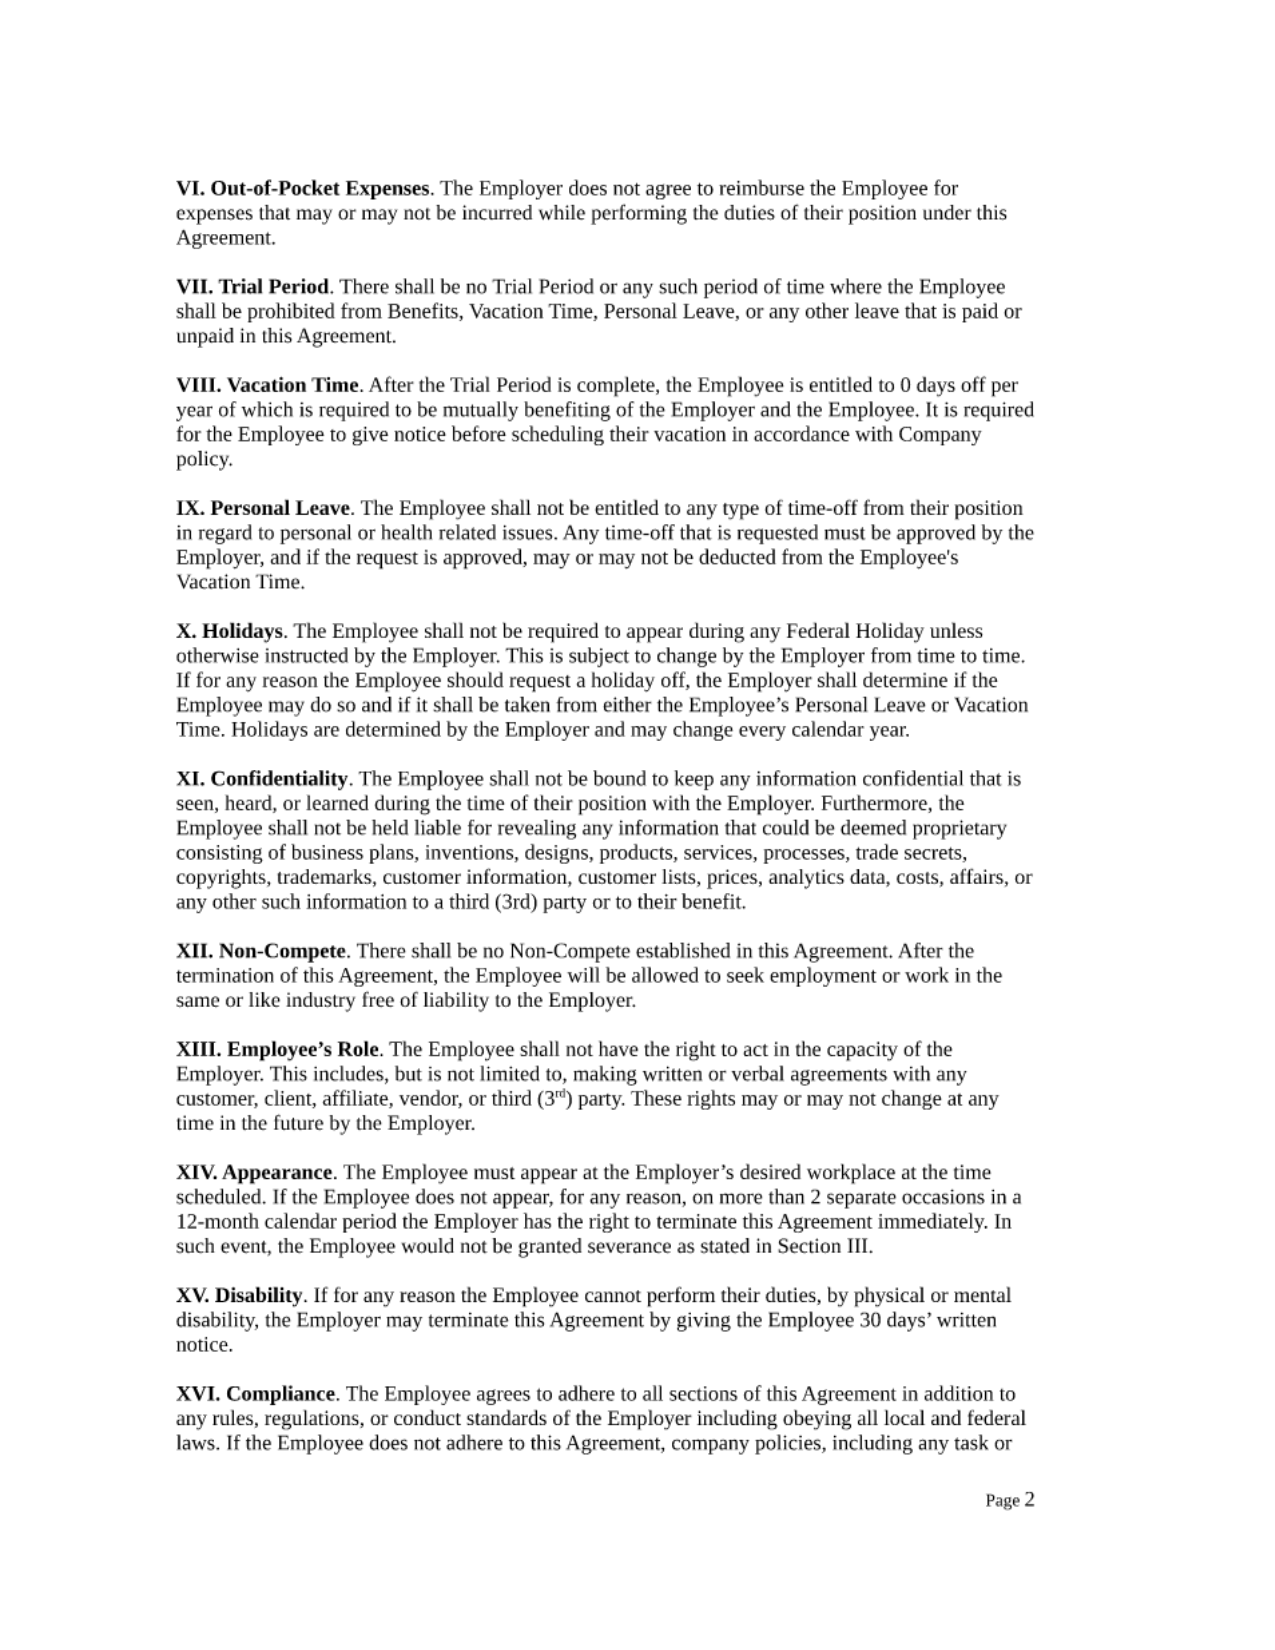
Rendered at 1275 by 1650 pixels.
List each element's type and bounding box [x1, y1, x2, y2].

picture [75, 75, 1136, 1575]
